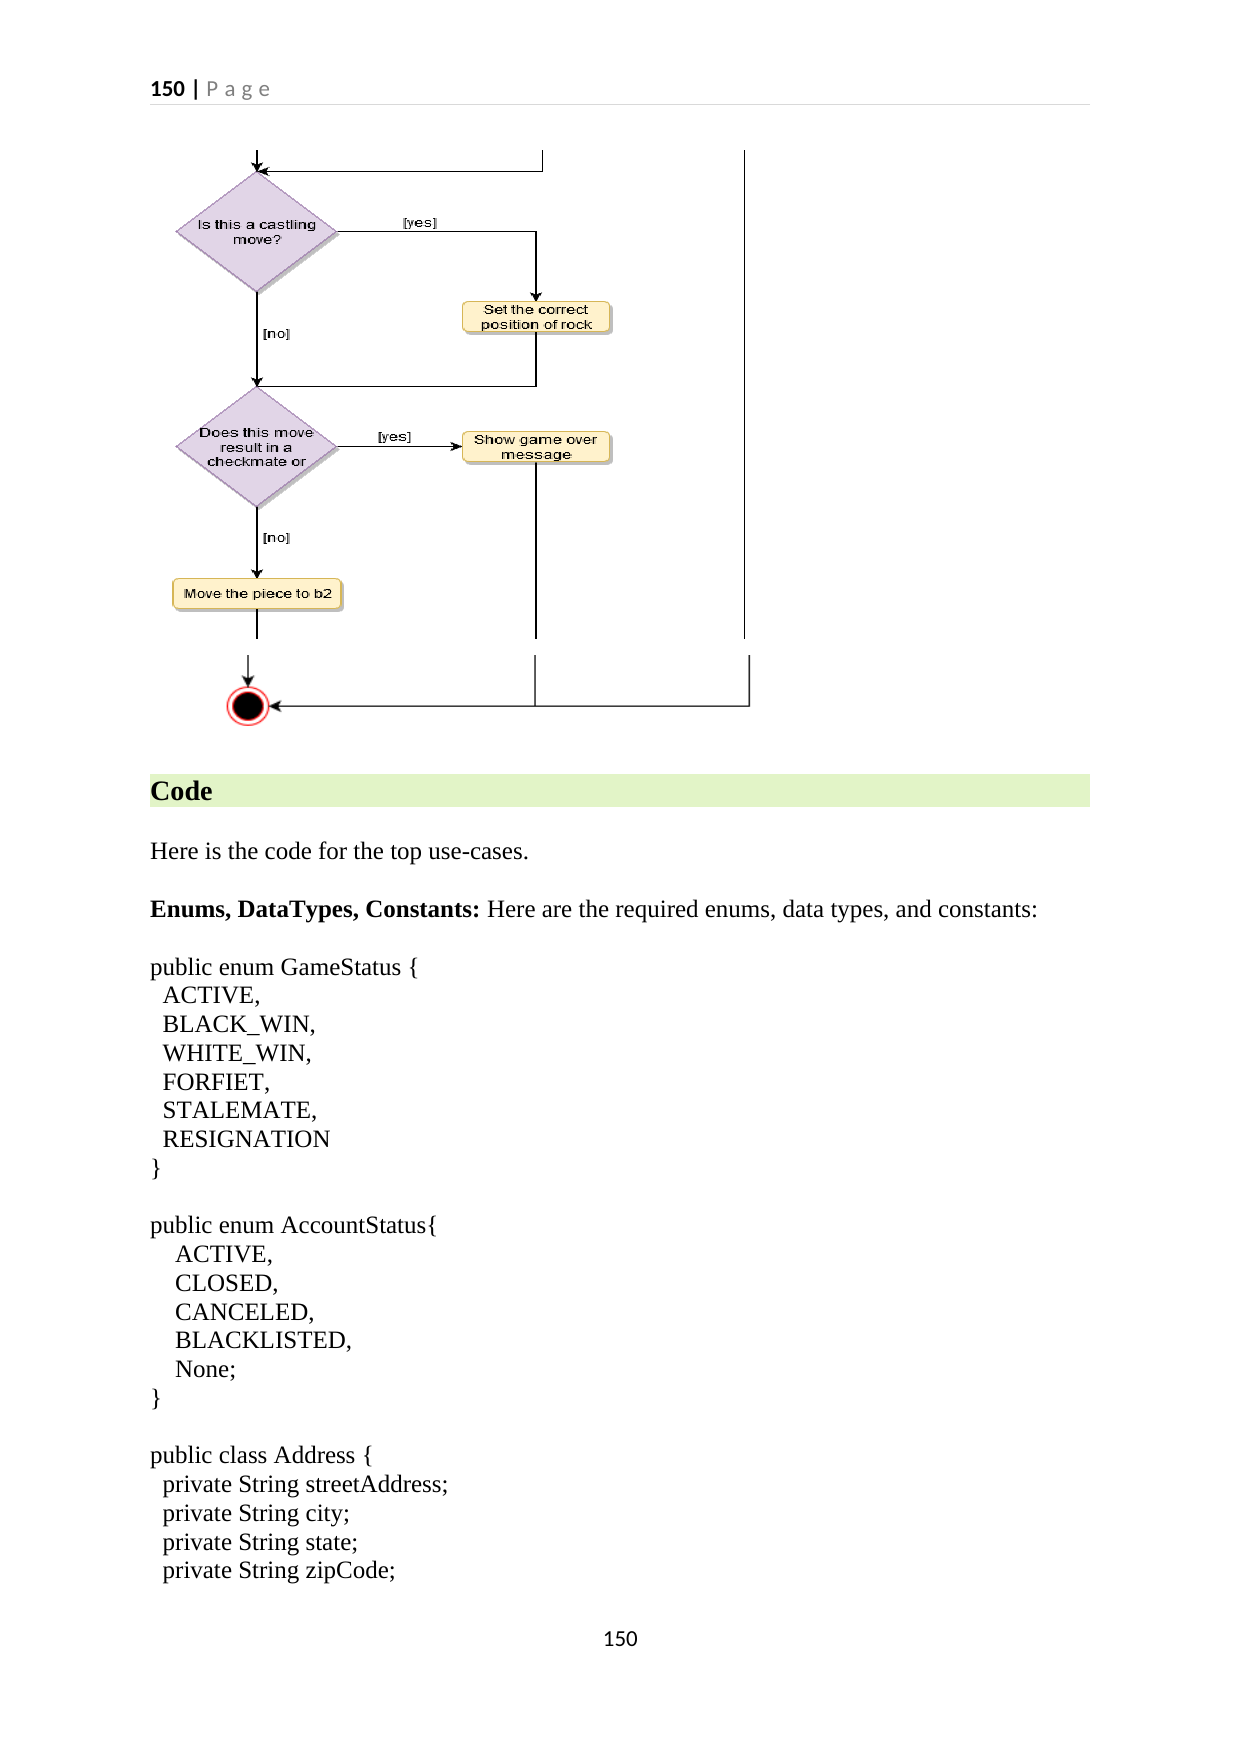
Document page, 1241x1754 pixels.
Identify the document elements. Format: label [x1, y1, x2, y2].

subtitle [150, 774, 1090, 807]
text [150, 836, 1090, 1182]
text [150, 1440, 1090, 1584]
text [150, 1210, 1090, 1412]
picture [150, 655, 779, 745]
picture [150, 150, 779, 639]
